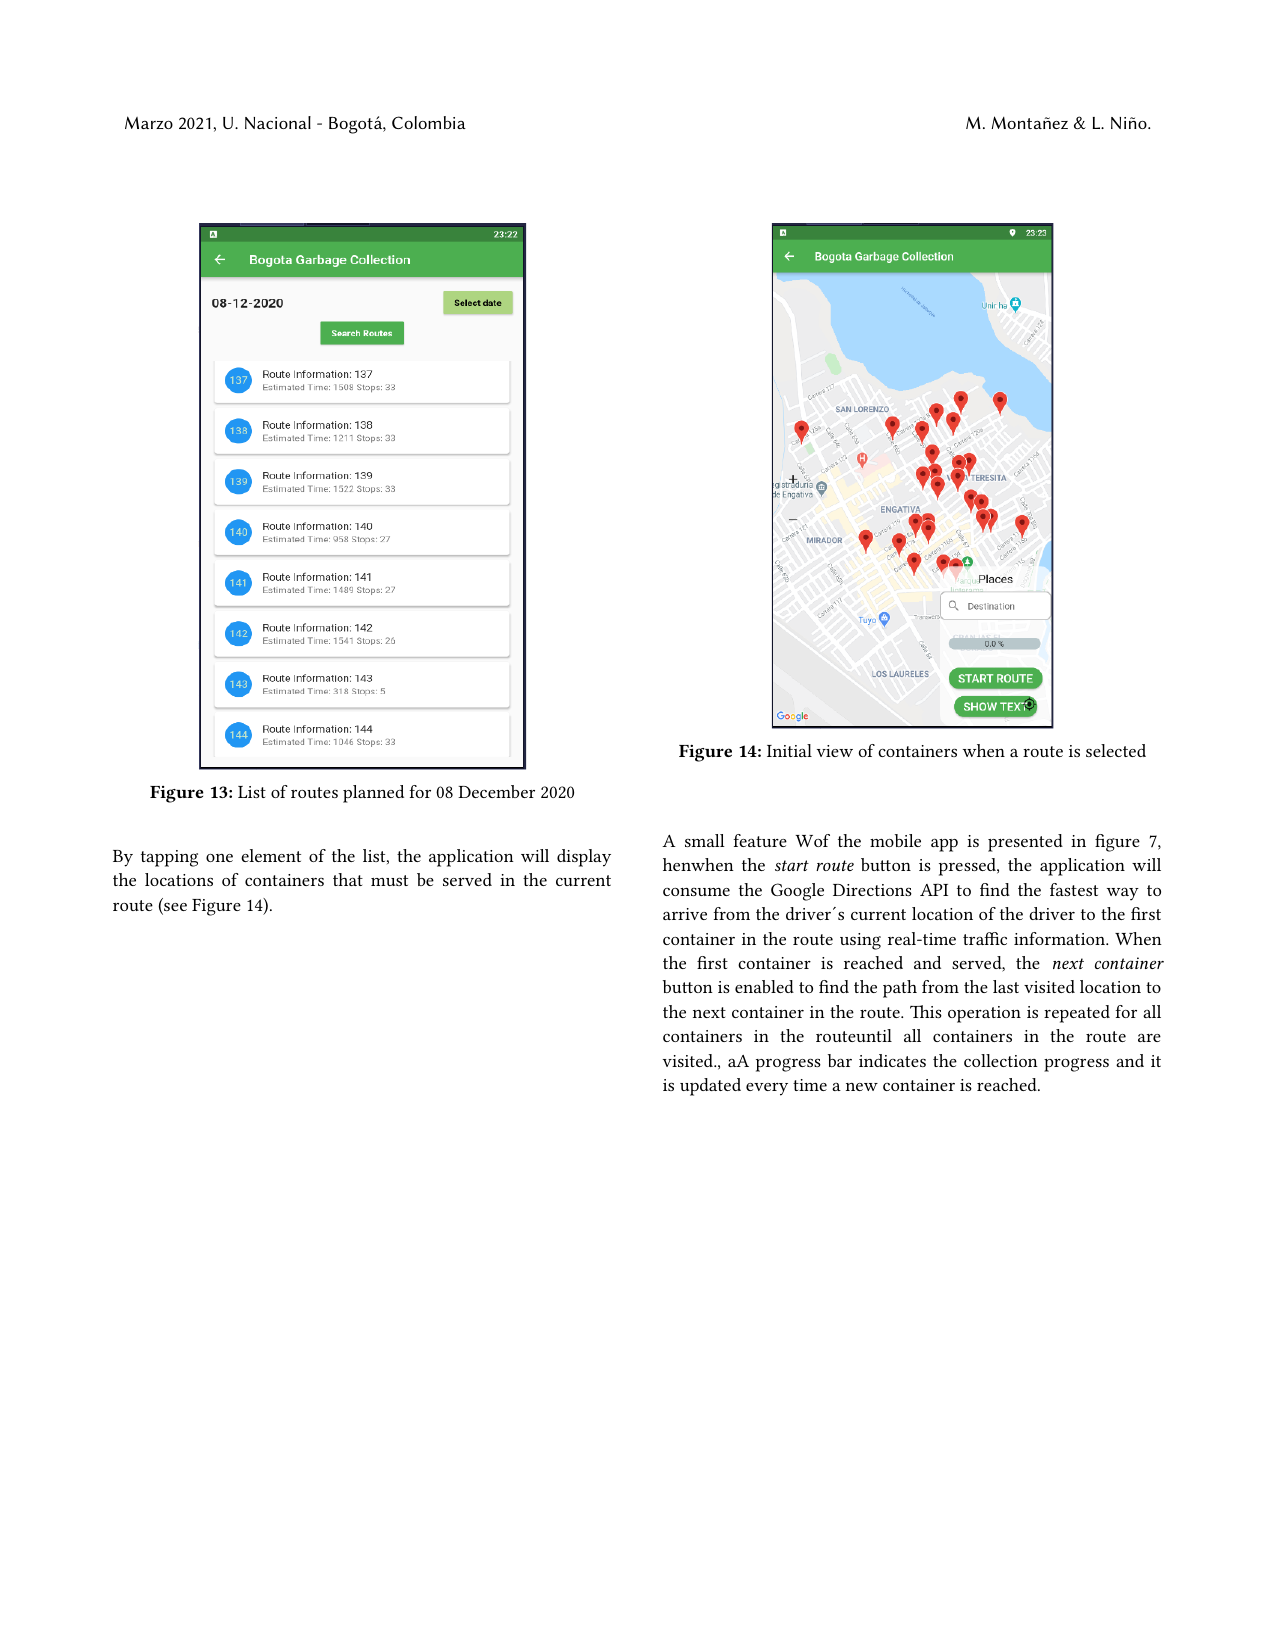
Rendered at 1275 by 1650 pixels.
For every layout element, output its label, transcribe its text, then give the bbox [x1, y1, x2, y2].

text the start route button is pressed, the application will consume the Google Directions API to find the fastest way to arrive from the current location to the first container in the route using real-time traffic information. When the first container is reached and served, the next container button is enabled to find the path from the last visited location to the next container in the route. This operation is repeated for all containers progress bar indicates the collection progress and it is updated every time a new container is reached. [662, 830, 1162, 1096]
picture [198, 223, 527, 770]
picture [771, 223, 1054, 729]
